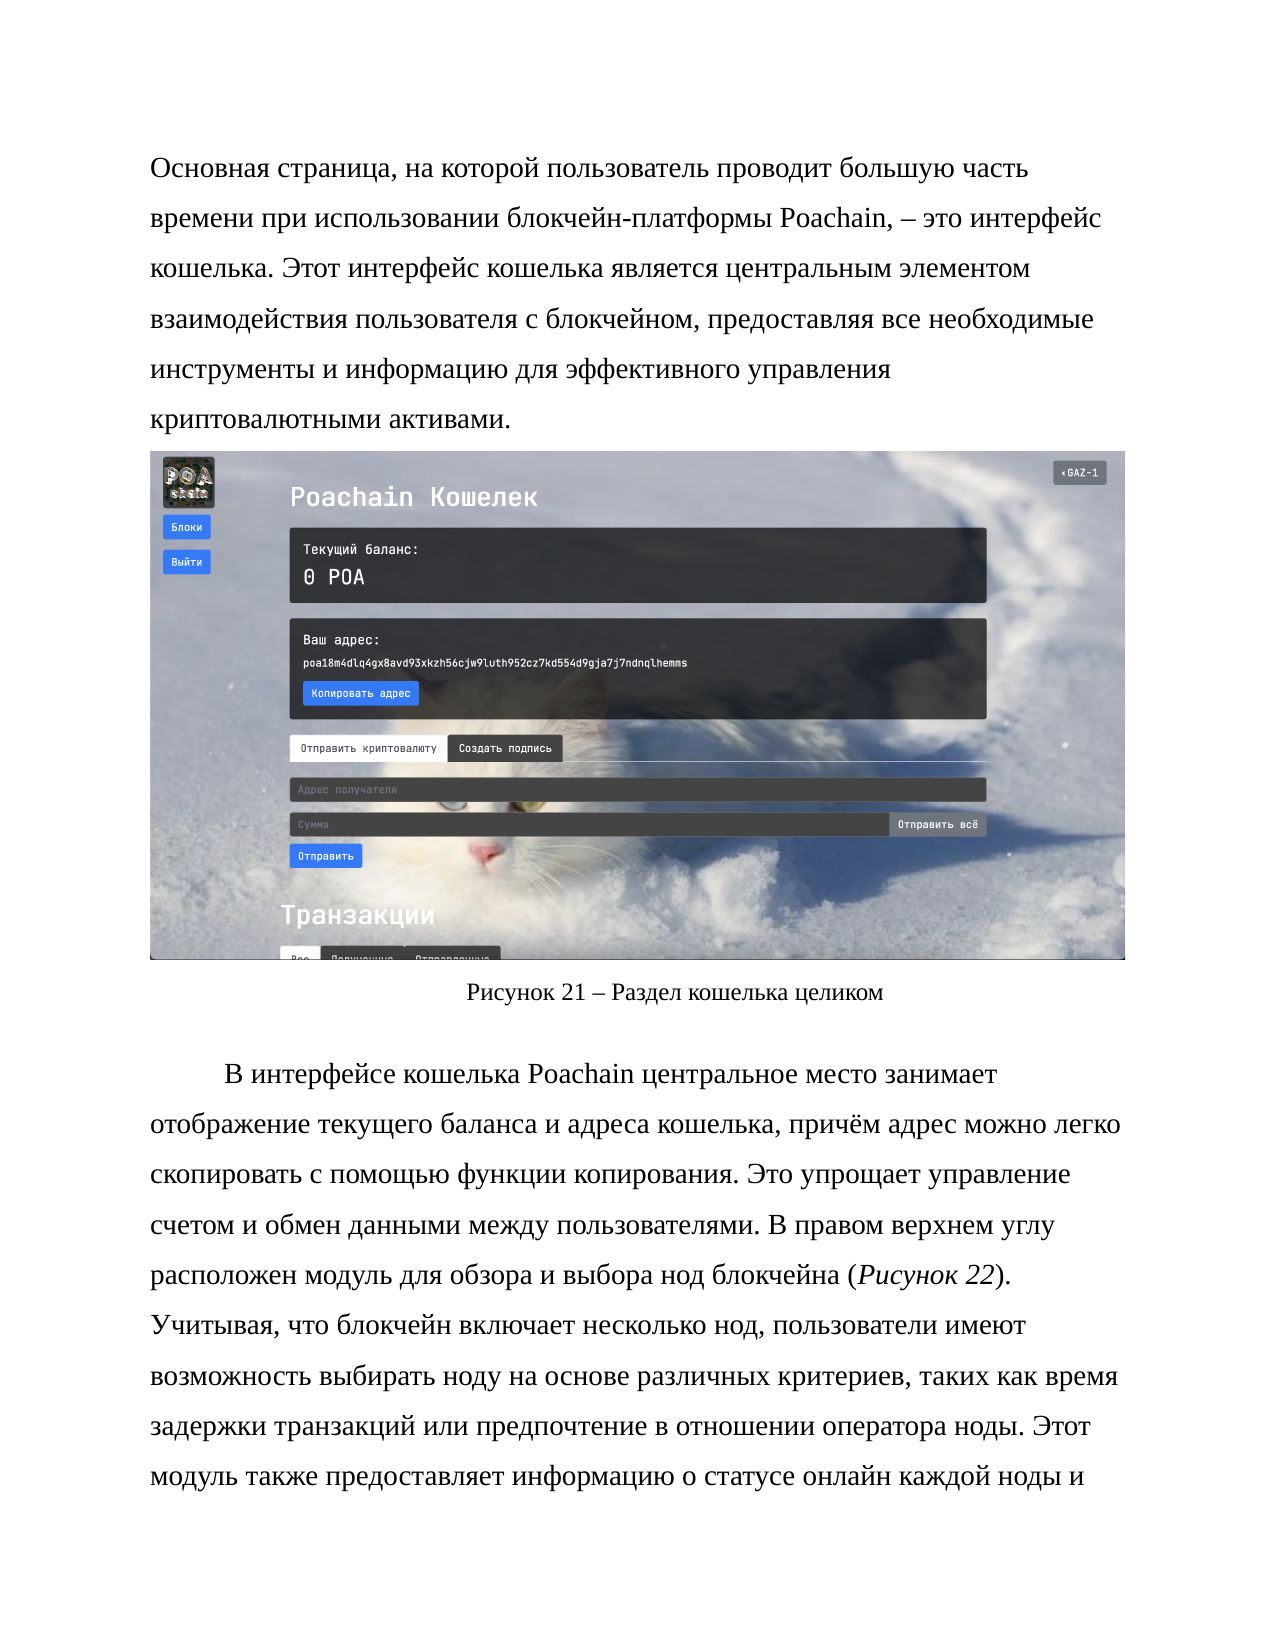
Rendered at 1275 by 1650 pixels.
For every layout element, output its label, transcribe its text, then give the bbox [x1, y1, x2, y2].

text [150, 1056, 1125, 1492]
text Рисунок 21 – Раздел кошелька целиком [225, 977, 1125, 1006]
picture [150, 451, 1125, 960]
text Основная страница, на которой пользователь проводит большую часть времени при использовании блокчейн-платформы Poachain, – это интерфейс кошелька. Этот интерфейс кошелька является центральным элементом взаимодействия пользователя с блокчейном, предоставляя все необходимые инструменты и информацию для эффективного управления криптовалютными активами. [150, 150, 1125, 451]
